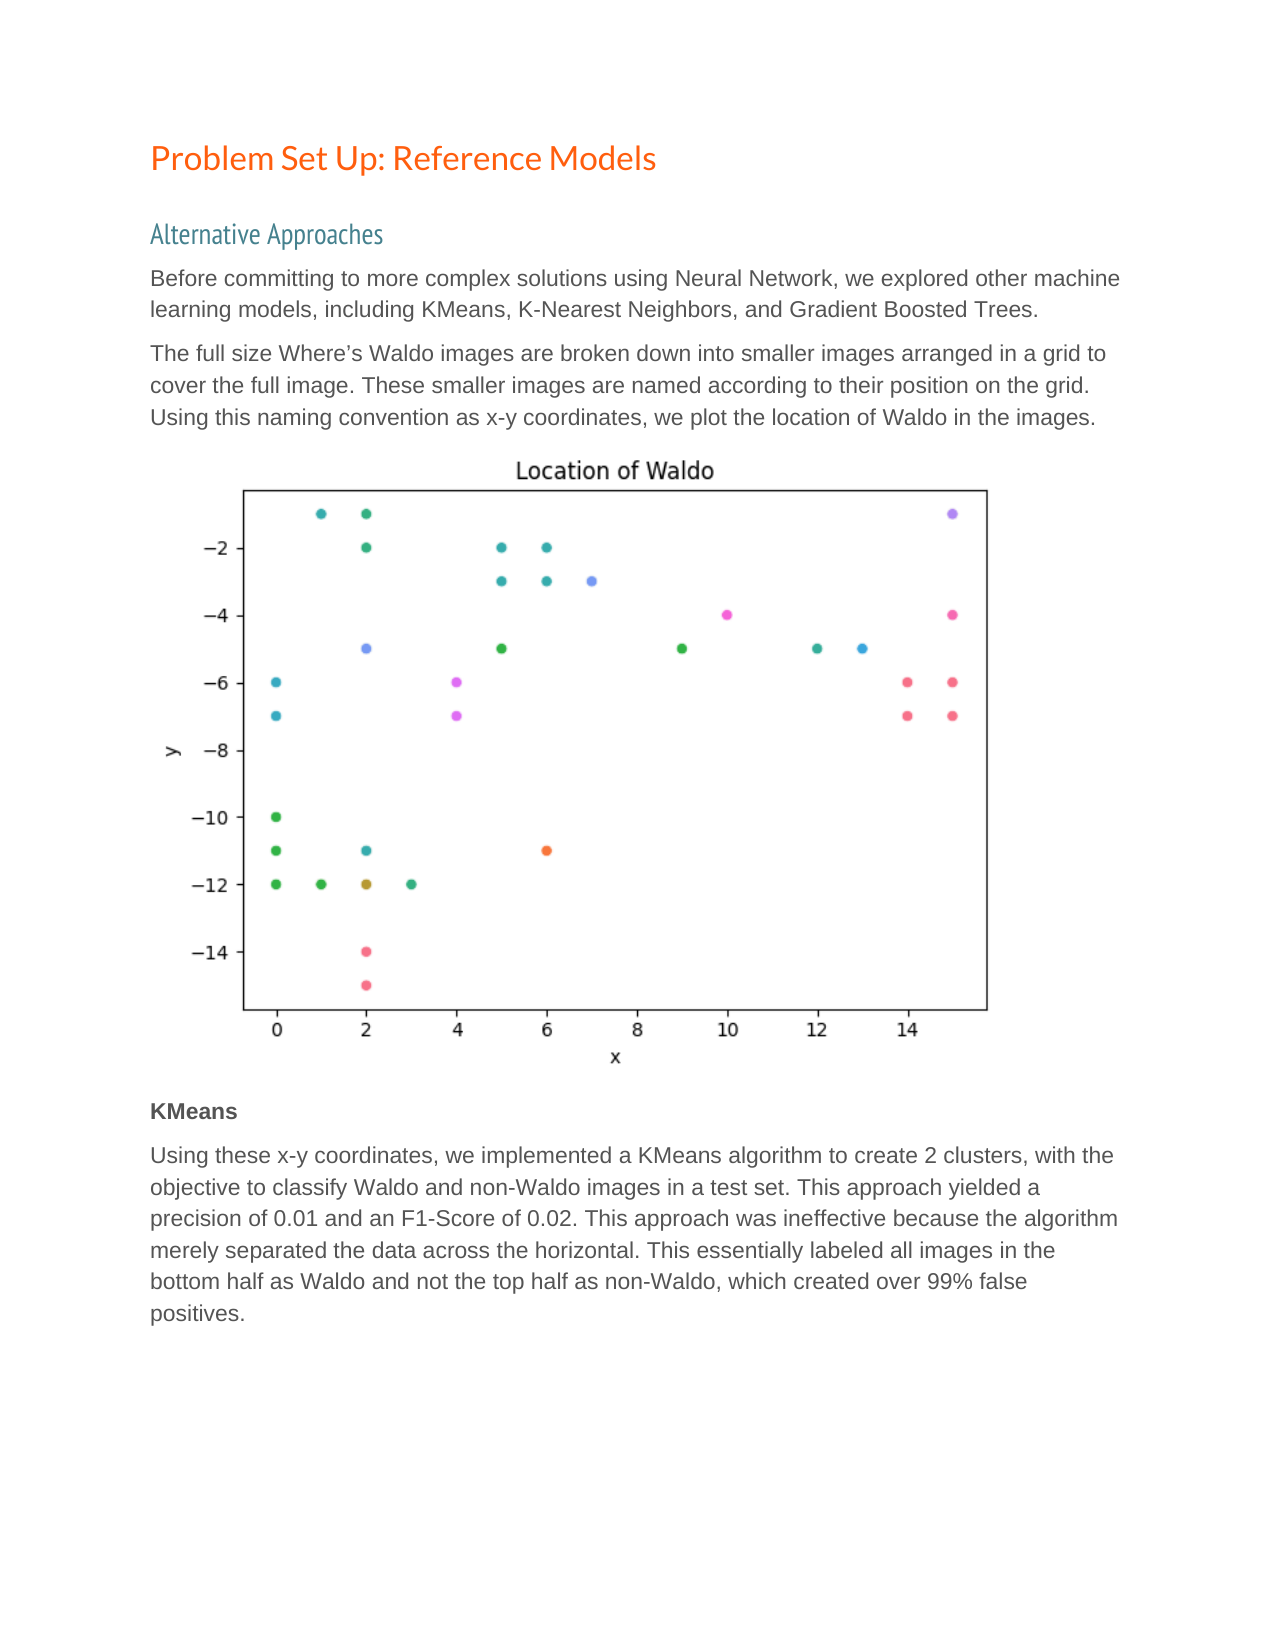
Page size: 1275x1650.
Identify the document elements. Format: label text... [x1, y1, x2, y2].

picture [150, 447, 1000, 1081]
text Using these x-y coordinates, we implemented a KMeans algorithm to create 2 clusters, with the objective to classify Waldo and non-Waldo images in a test set. This approach yielded a precision of 0.01 and an F1-Score of 0.02. This approach was ineffective because the algorithm merely separated the data across the horizontal. This essentially labeled all images in the bottom half as Waldo and not the top half as non-Waldo, which created over 99% false positives. [150, 1142, 1125, 1326]
text KMeans [150, 1098, 1125, 1124]
subtitle Problem Set Up: Reference Models [150, 137, 1125, 177]
text Before committing to more complex solutions using Neural Network, we explored other machine learning models, including KMeans, K-Nearest Neighbors, and Gradient Boosted Trees. [150, 265, 1125, 323]
text The full size Where’s Waldo images are broken down into smaller images arranged in a grid to cover the full image. These smaller images are named according to their position on the grid. Using this naming convention as x-y coordinates, we plot the location of Waldo in the images. [150, 340, 1125, 430]
subtitle Alternative Approaches [150, 214, 1125, 252]
